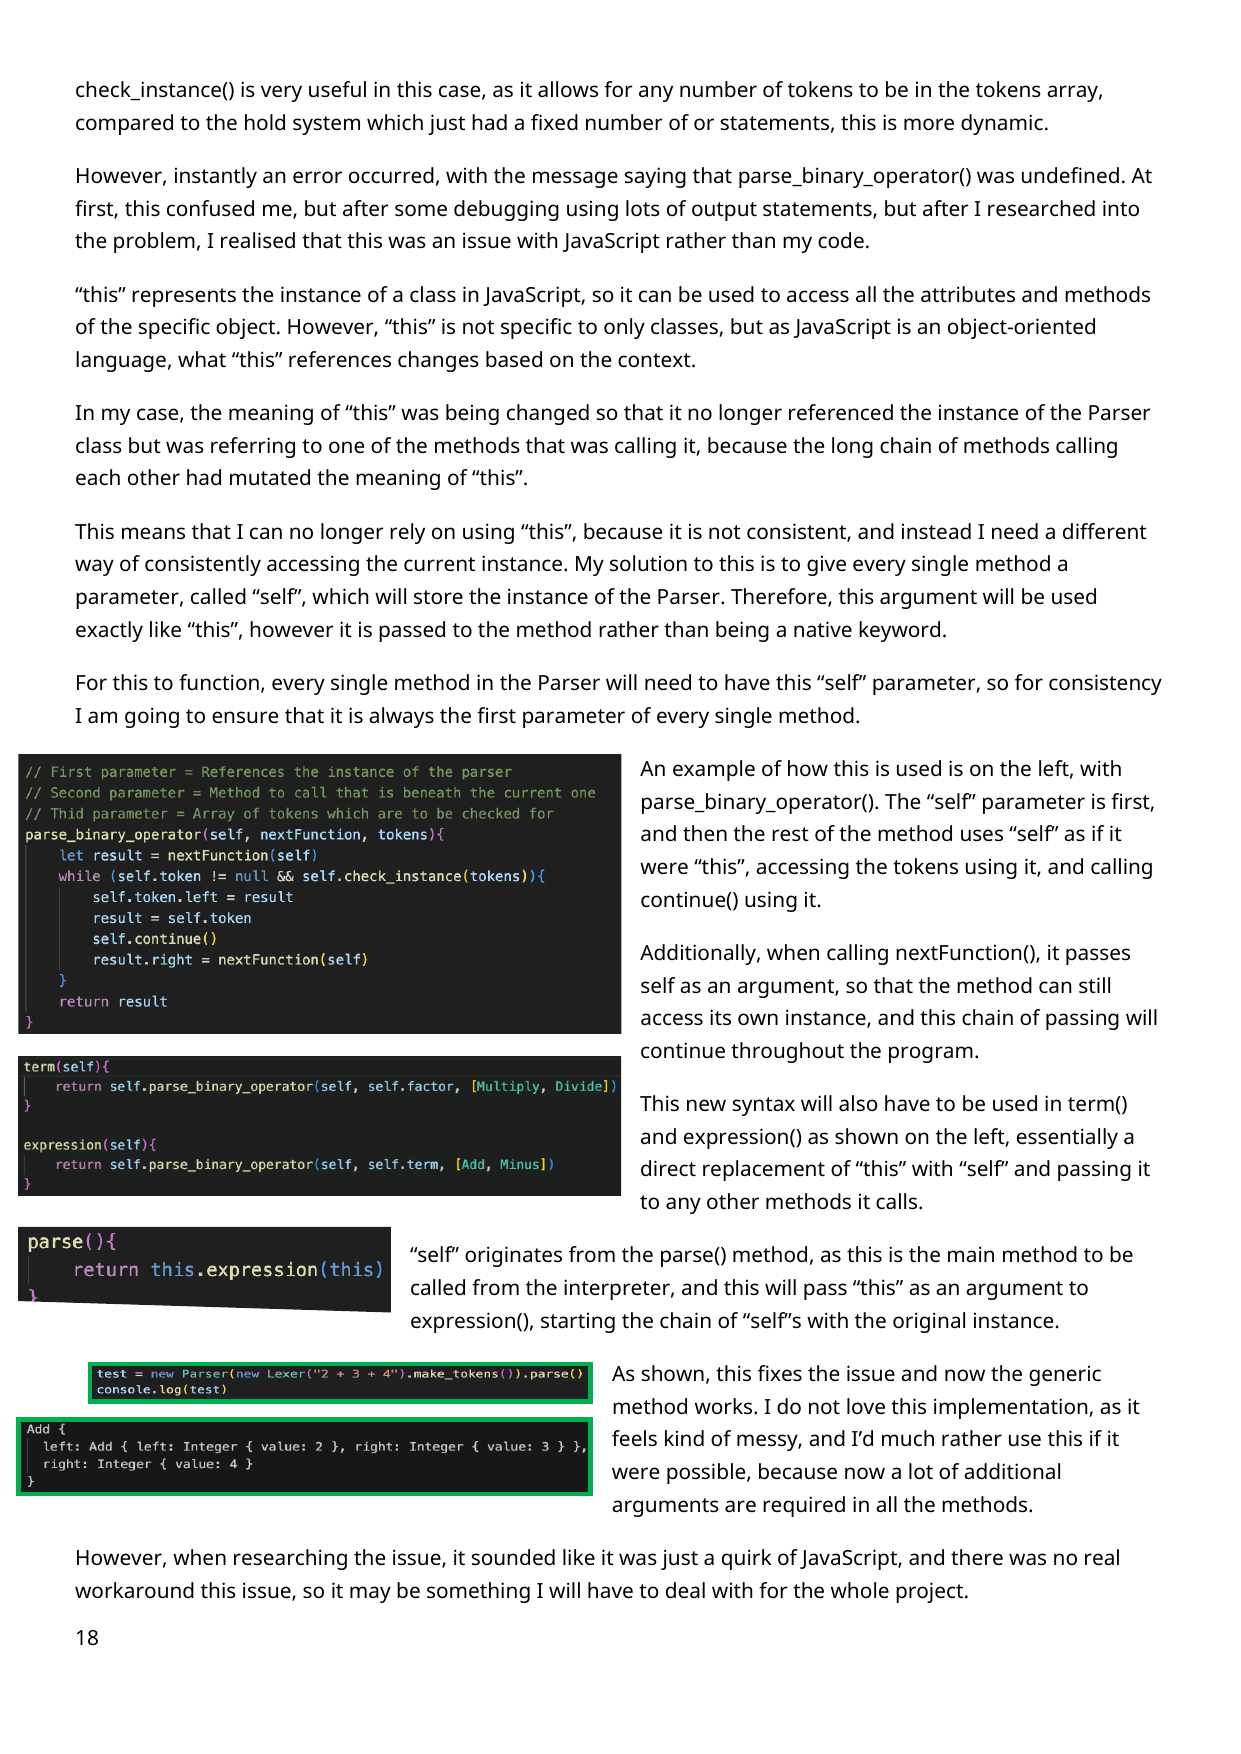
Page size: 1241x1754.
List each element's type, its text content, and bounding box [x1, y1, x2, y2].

text Additionally, when calling nextFunction(), it passes self as an argument, so that the method can still access its own instance, and this chain of passing will continue throughout the program. [75, 938, 1165, 1064]
text In my case, the meaning of “this” was being changed so that it no longer referenced the instance of the Parser class but was referring to one of the methods that was calling it, because the long chain of methods calling each other had mutated the meaning of “this”. [75, 398, 1165, 492]
text An example of how this is used is on the left, with parse_binary_operator(). The “self” parameter is first, and then the rest of the method uses “self” as if it were “this”, accessing the tokens using it, and calling continue() using it. [622, 754, 1165, 913]
text “this” represents the instance of a class in JavaScript, so it can be used to access all the attributes and methods of the specific object. However, “this” is not specific to only classes, but as JavaScript is an object-oriented language, what “this” references changes based on the context. [75, 280, 1165, 373]
text However, when researching the issue, it sounded like it was just a quirk of JavaScript, and there was no real workaround this issue, so it may be something I will have to deal with for the whole project. [75, 1543, 1165, 1604]
picture [18, 754, 622, 1034]
text This new syntax will also have to be used in term() and expression() as shown on the left, essentially a direct replacement of “this” with “self” and passing it to any other methods it calls. [75, 1089, 1165, 1216]
text For this to function, every single method in the Parser will need to have this “self” parameter, so for consistency I am going to ensure that it is always the first parameter of every single method. [75, 668, 1165, 729]
picture [21, 1422, 588, 1492]
picture [18, 1226, 391, 1312]
text However, instantly an error occurred, with the message saying that parse_binary_operator() was undefined. At first, this confused me, but after some debugging using lots of output statements, but after I researched into the problem, I realised that this was an issue with JavaScript rather than my code. [75, 161, 1165, 255]
picture [92, 1366, 588, 1399]
text check_instance() is very useful in this case, as it allows for any number of tokens to be in the tokens array, compared to the hold system which just had a fixed number of or statements, this is more dynamic. [75, 75, 1165, 136]
picture [18, 1056, 622, 1196]
text “self” originates from the parse() method, as this is the main method to be called from the interpreter, and this will pass “this” as an argument to expression(), starting the chain of “self”s with the original instance. [75, 1241, 1165, 1334]
text This means that I can no longer rely on using “this”, because it is not consistent, and instead I need a different way of consistently accessing the current instance. My solution to this is to give every single method a parameter, called “self”, which will store the instance of the Parser. Therefore, this argument will be used exactly like “this”, however it is passed to the method rather than being a native keyword. [75, 517, 1165, 643]
